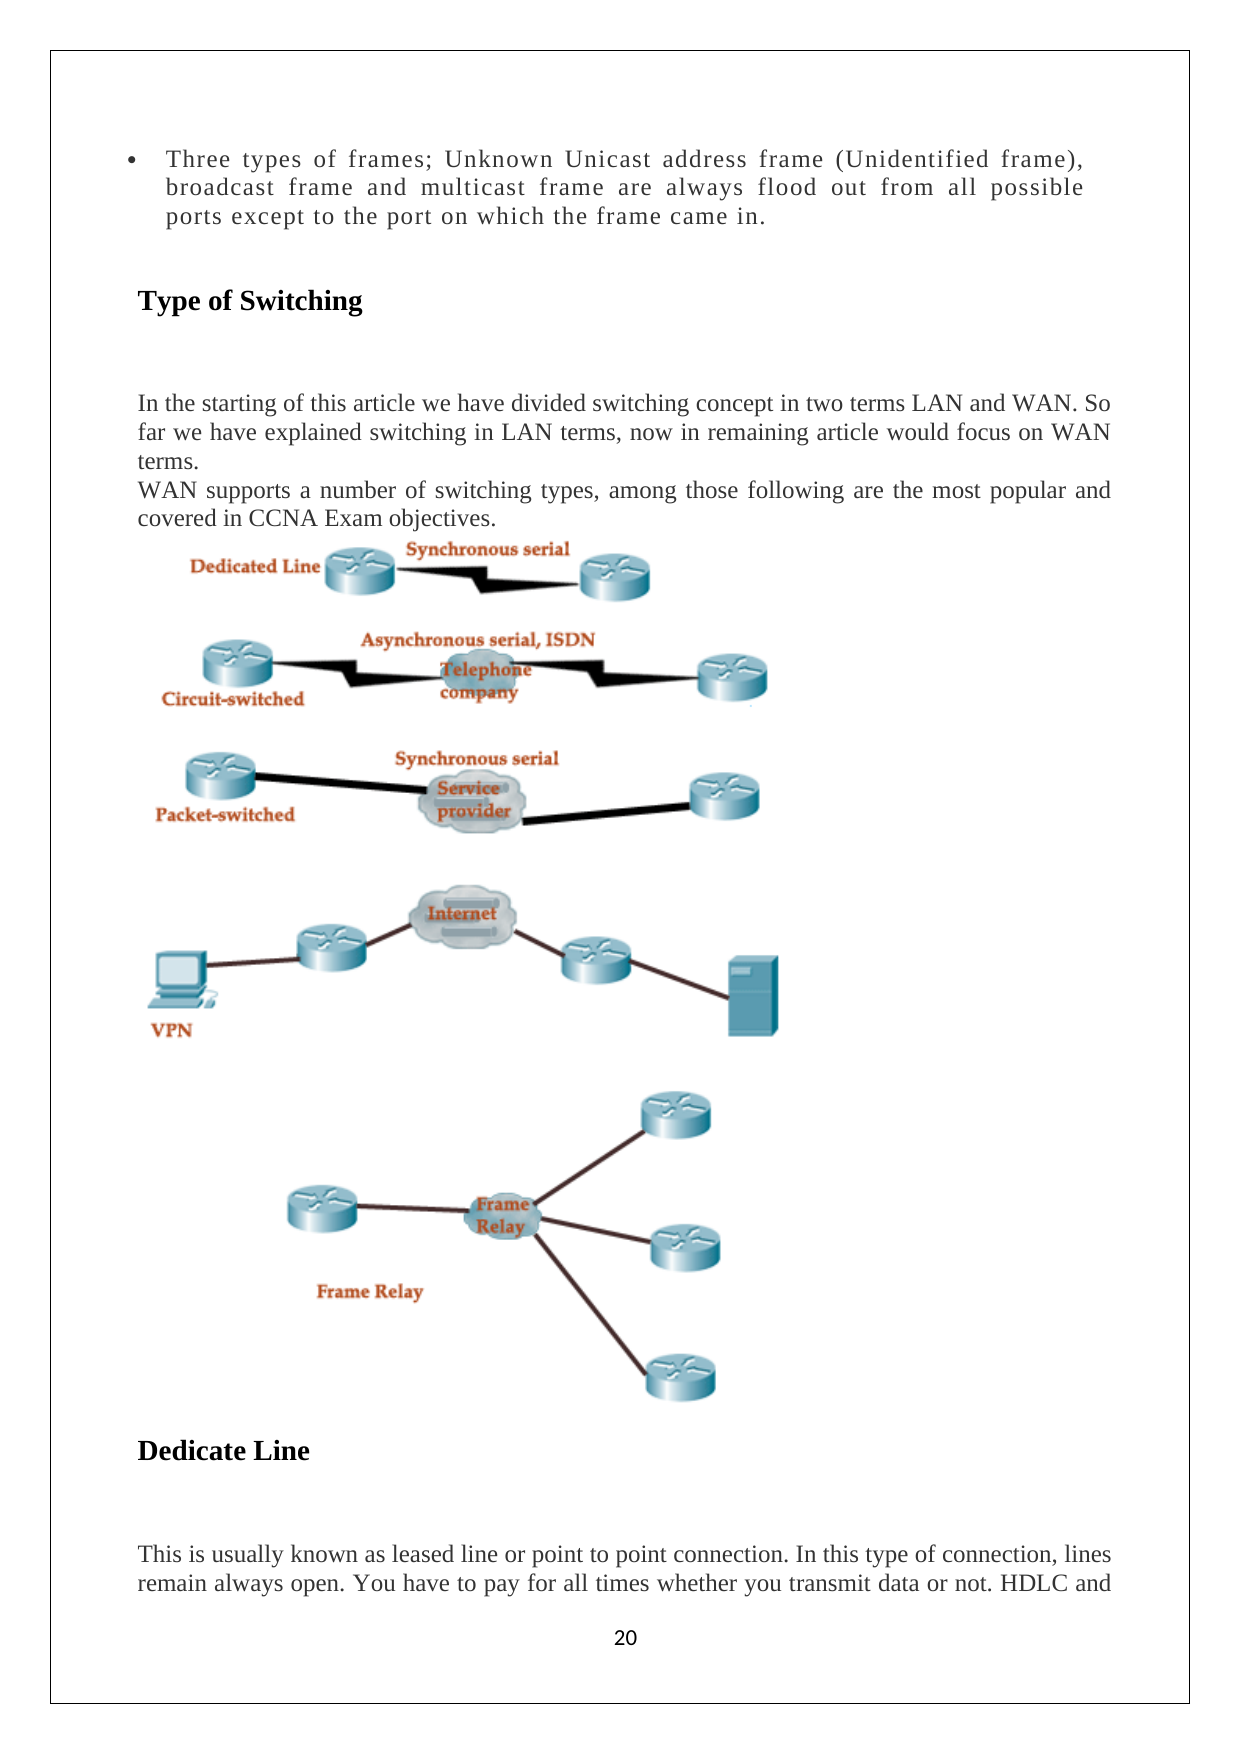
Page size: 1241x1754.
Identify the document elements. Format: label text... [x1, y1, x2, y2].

text Type of Switching [137, 283, 1113, 316]
picture [137, 532, 802, 1415]
text WAN supports a number of switching types, among those following are the most popular and covered in CCNA Exam objectives. [137, 475, 1113, 532]
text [137, 1539, 1113, 1597]
text In the starting of this article we have divided switching concept in two terms LAN and WAN. So far we have explained switching in LAN terms, now in remaining article would focus on WAN terms. [137, 388, 1113, 475]
text Dedicate Line [137, 1433, 1113, 1467]
list Three types of frames; Unknown Unicast address frame (Unidentified frame), broadcast frame and multicast frame are always flood out from all possible ports except to the port on which the frame came in. [128, 144, 1085, 230]
